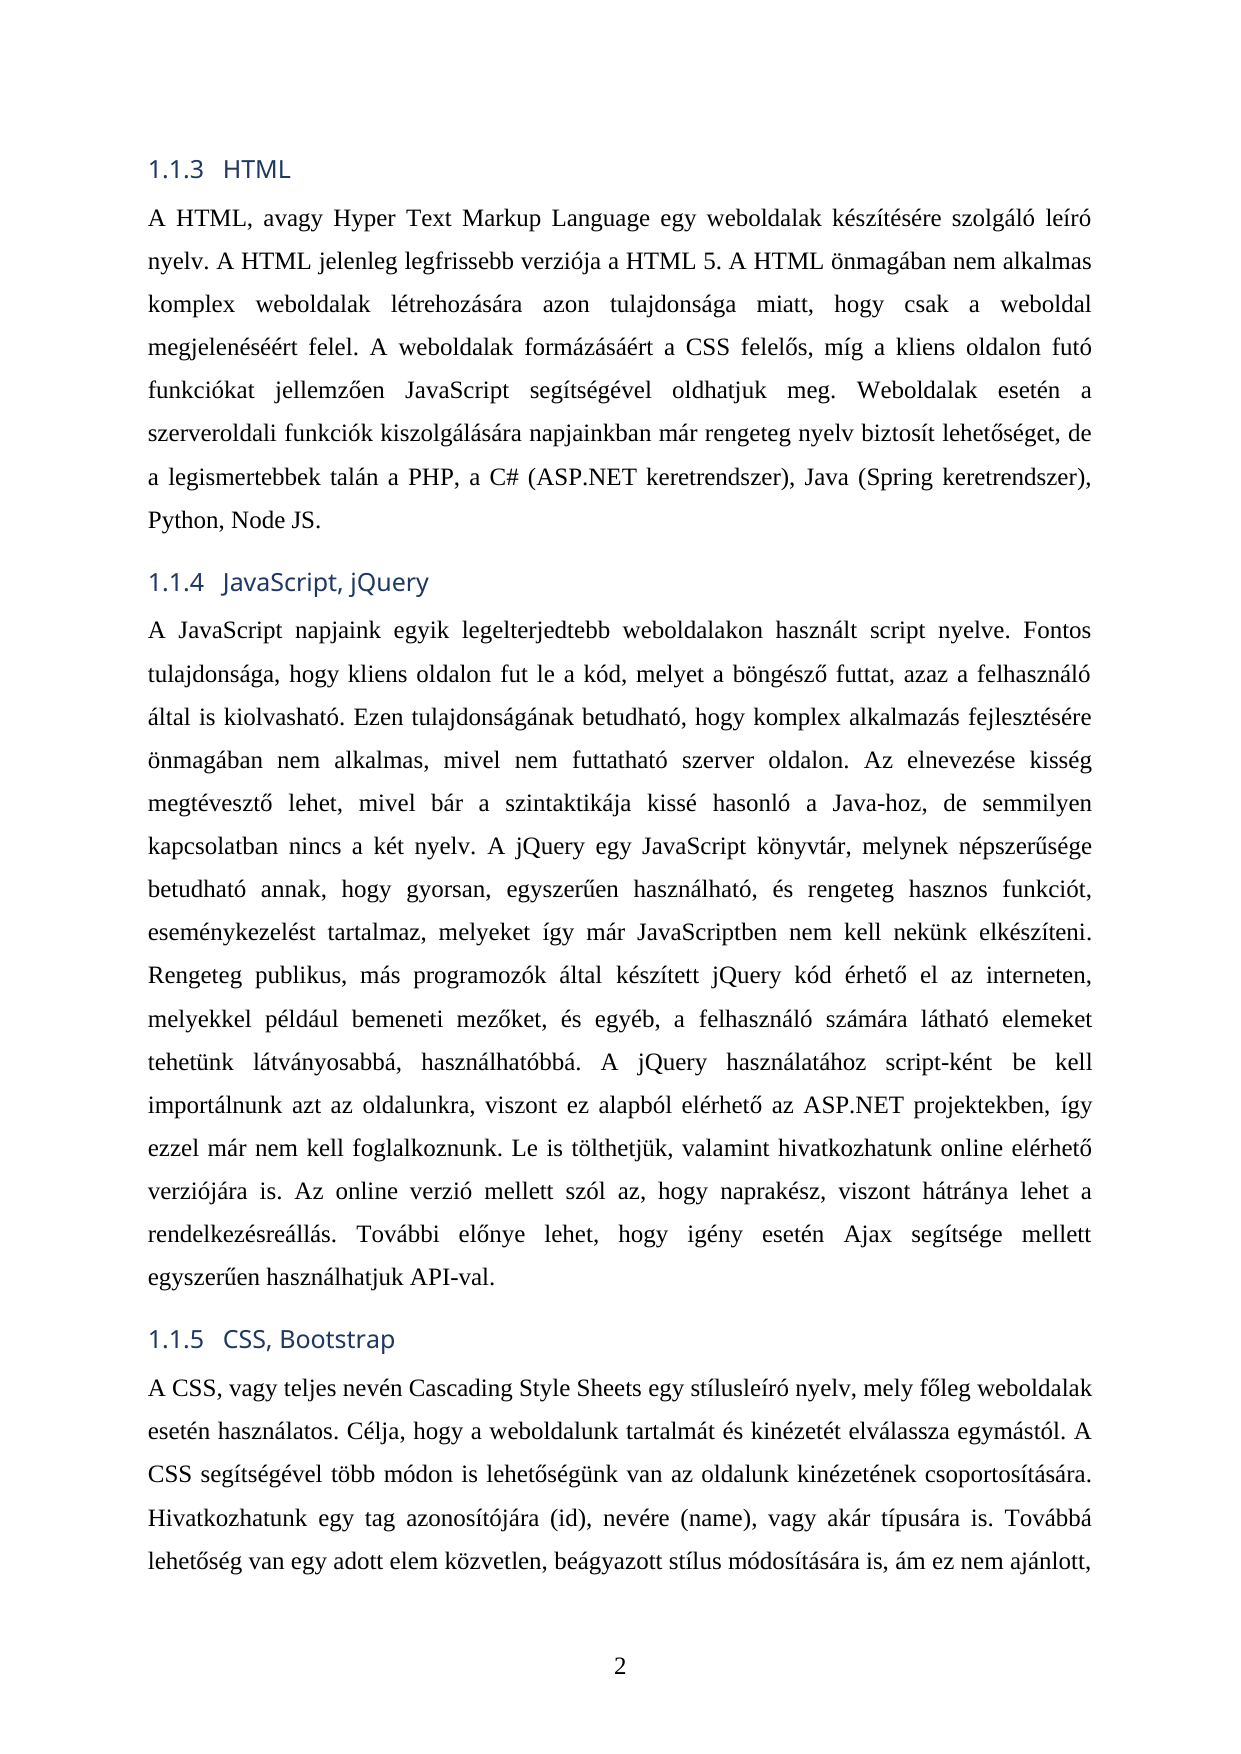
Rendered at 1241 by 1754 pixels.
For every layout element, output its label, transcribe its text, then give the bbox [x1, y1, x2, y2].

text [148, 1373, 1093, 1574]
subtitle CSS, Bootstrap [148, 1322, 1093, 1356]
subtitle HTML [148, 152, 1093, 186]
text A HTML, avagy Hyper Text Markup Language egy weboldalak készítésére szolgáló leíró nyelv. A HTML jelenleg legfrissebb verziója a HTML 5. A HTML önmagában nem alkalmas komplex weboldalak létrehozására azon tulajdonsága miatt, hogy csak a weboldal megjelenéséért felel. A weboldalak formázásáért a CSS felelős, míg a kliens oldalon futó funkciókat jellemzően JavaScript segítségével oldhatjuk meg. Weboldalak esetén a szerveroldali funkciók kiszolgálására napjainkban már rengeteg nyelv biztosít lehetőséget, de a legismertebbek talán a PHP, a C# (ASP.NET keretrendszer), Java (Spring keretrendszer), Python, Node JS. [148, 203, 1093, 533]
subtitle JavaScript, jQuery [148, 564, 1093, 598]
text A JavaScript napjaink egyik legelterjedtebb weboldalakon használt script nyelve. Fontos tulajdonsága, hogy kliens oldalon fut le a kód, melyet a böngésző futtat, azaz a felhasználó által is kiolvasható. Ezen tulajdonságának betudható, hogy komplex alkalmazás fejlesztésére önmagában nem alkalmas, mivel nem futtatható szerver oldalon. Az elnevezése kisség megtévesztő lehet, mivel bár a szintaktikája kissé hasonló a Java-hoz, de semmilyen kapcsolatban nincs a két nyelv. A jQuery egy JavaScript könyvtár, melynek népszerűsége betudható annak, hogy gyorsan, egyszerűen használható, és rengeteg hasznos funkciót, eseménykezelést tartalmaz, melyeket így már JavaScriptben nem kell nekünk elkészíteni. Rengeteg publikus, más programozók által készített jQuery kód érhető el az interneten, melyekkel például bemeneti mezőket, és egyéb, a felhasználó számára látható elemeket tehetünk látványosabbá, használhatóbbá. A jQuery használatához script-ként be kell importálnunk azt az oldalunkra, viszont ez alapból elérhető az ASP.NET projektekben, így ezzel már nem kell foglalkoznunk. Le is tölthetjük, valamint hivatkozhatunk online elérhető verziójára is. Az online verzió mellett szól az, hogy naprakész, viszont hátránya lehet a rendelkezésreállás. További előnye lehet, hogy igény esetén Ajax segítsége mellett egyszerűen használhatjuk API-val. [148, 616, 1093, 1291]
